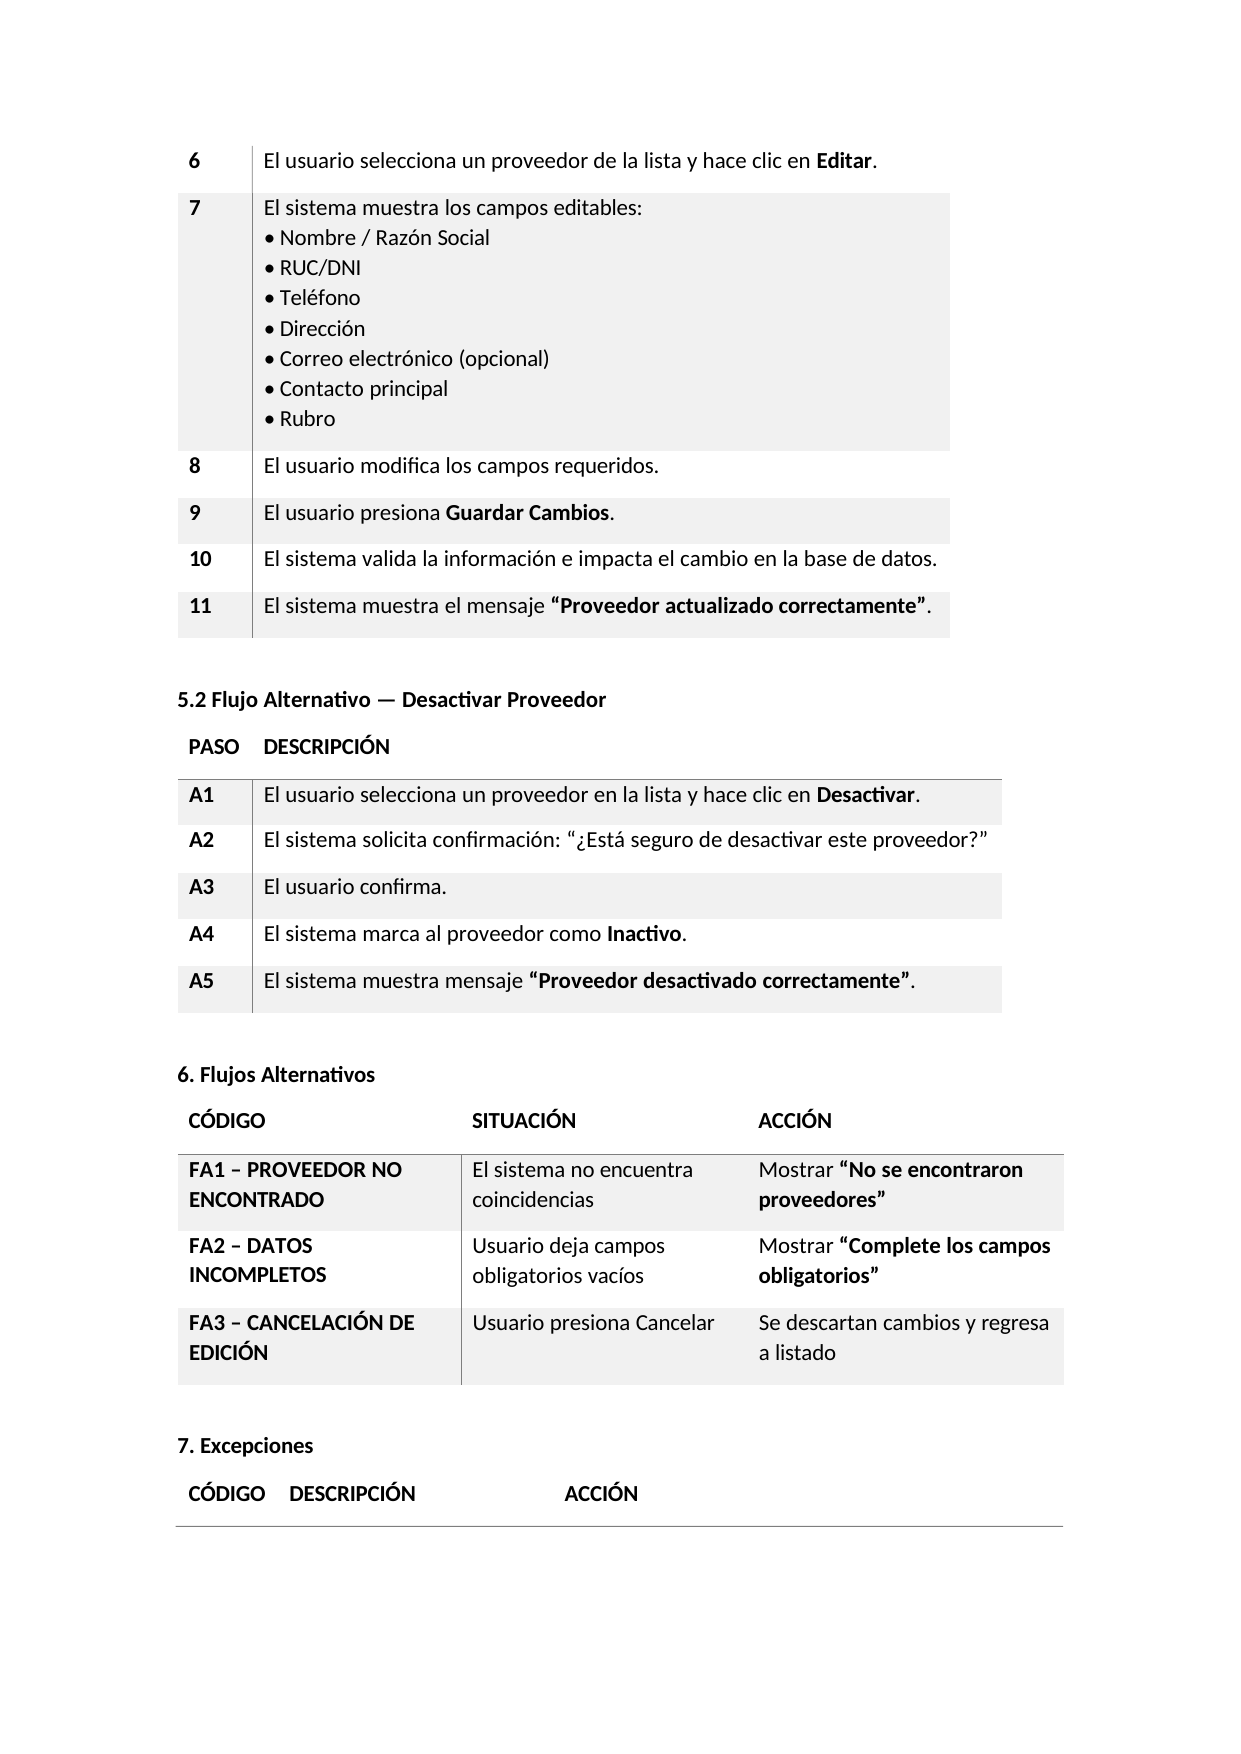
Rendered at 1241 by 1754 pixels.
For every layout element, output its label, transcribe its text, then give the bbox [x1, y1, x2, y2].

text 6 El usuario selecciona un proveedor de la lista y hace clic en Editar. [188, 146, 1090, 174]
table_cell El usuario presiona Guardar Cambios. [253, 498, 950, 544]
table_cell El sistema muestra el mensaje “Proveedor actualizado correctamente”. [253, 592, 950, 638]
table_cell El usuario modifica los campos requeridos. [253, 451, 950, 498]
table_cell El sistema valida la información e impacta el cambio en la base de datos. [253, 545, 950, 592]
list Flujo Alternativo — Desactivar Proveedor PASO DESCRIPCIÓN [177, 686, 606, 760]
table_cell El sistema solicita confirmación: “¿Está seguro de desactivar este proveedor?” [253, 825, 1002, 872]
list Flujos Alternativos [177, 1060, 1090, 1088]
table_cell 9 [178, 498, 252, 544]
table_cell A4 [178, 919, 252, 966]
table_cell A3 [178, 873, 252, 919]
text CÓDIGO DESCRIPCIÓN ACCIÓN [188, 1479, 1090, 1507]
table_header A1 [178, 780, 252, 825]
table_cell FA2 – DATOS INCOMPLETOS [178, 1231, 461, 1308]
table_cell El usuario confirma. [253, 873, 1002, 919]
table_header El sistema muestra los campos editables: Nombre / Razón Social RUC/DNI Teléfono Dirección Correo electrónico (opcional) Contacto principal Rubro [253, 193, 950, 451]
list Excepciones [177, 1431, 1090, 1459]
table_cell El sistema marca al proveedor como Inactivo. [253, 919, 1002, 966]
table_cell 11 [178, 592, 252, 638]
table_header El sistema no encuentra Mostrar “No se encontraron coincidencias proveedores” [462, 1155, 1064, 1231]
table_cell Usuario deja campos Mostrar “Complete los campos obligatorios vacíos obligatorios” [462, 1231, 1064, 1308]
table_cell 8 [178, 451, 252, 498]
table_cell 10 [178, 545, 252, 592]
table_cell El sistema muestra mensaje “Proveedor desactivado correctamente”. [253, 966, 1002, 1013]
table_header El usuario selecciona un proveedor en la lista y hace clic en Desactivar. [253, 780, 1002, 825]
table_cell A2 [178, 825, 252, 872]
text CÓDIGO SITUACIÓN ACCIÓN [188, 1107, 1090, 1134]
table_header 7 [178, 193, 252, 451]
table_cell Usuario presiona Cancelar Se descartan cambios y regresa a listado [462, 1308, 1064, 1385]
table_cell A5 [178, 966, 252, 1013]
table_cell FA3 – CANCELACIÓN DE EDICIÓN [178, 1308, 461, 1385]
table_header FA1 – PROVEEDOR NO ENCONTRADO [178, 1155, 461, 1231]
